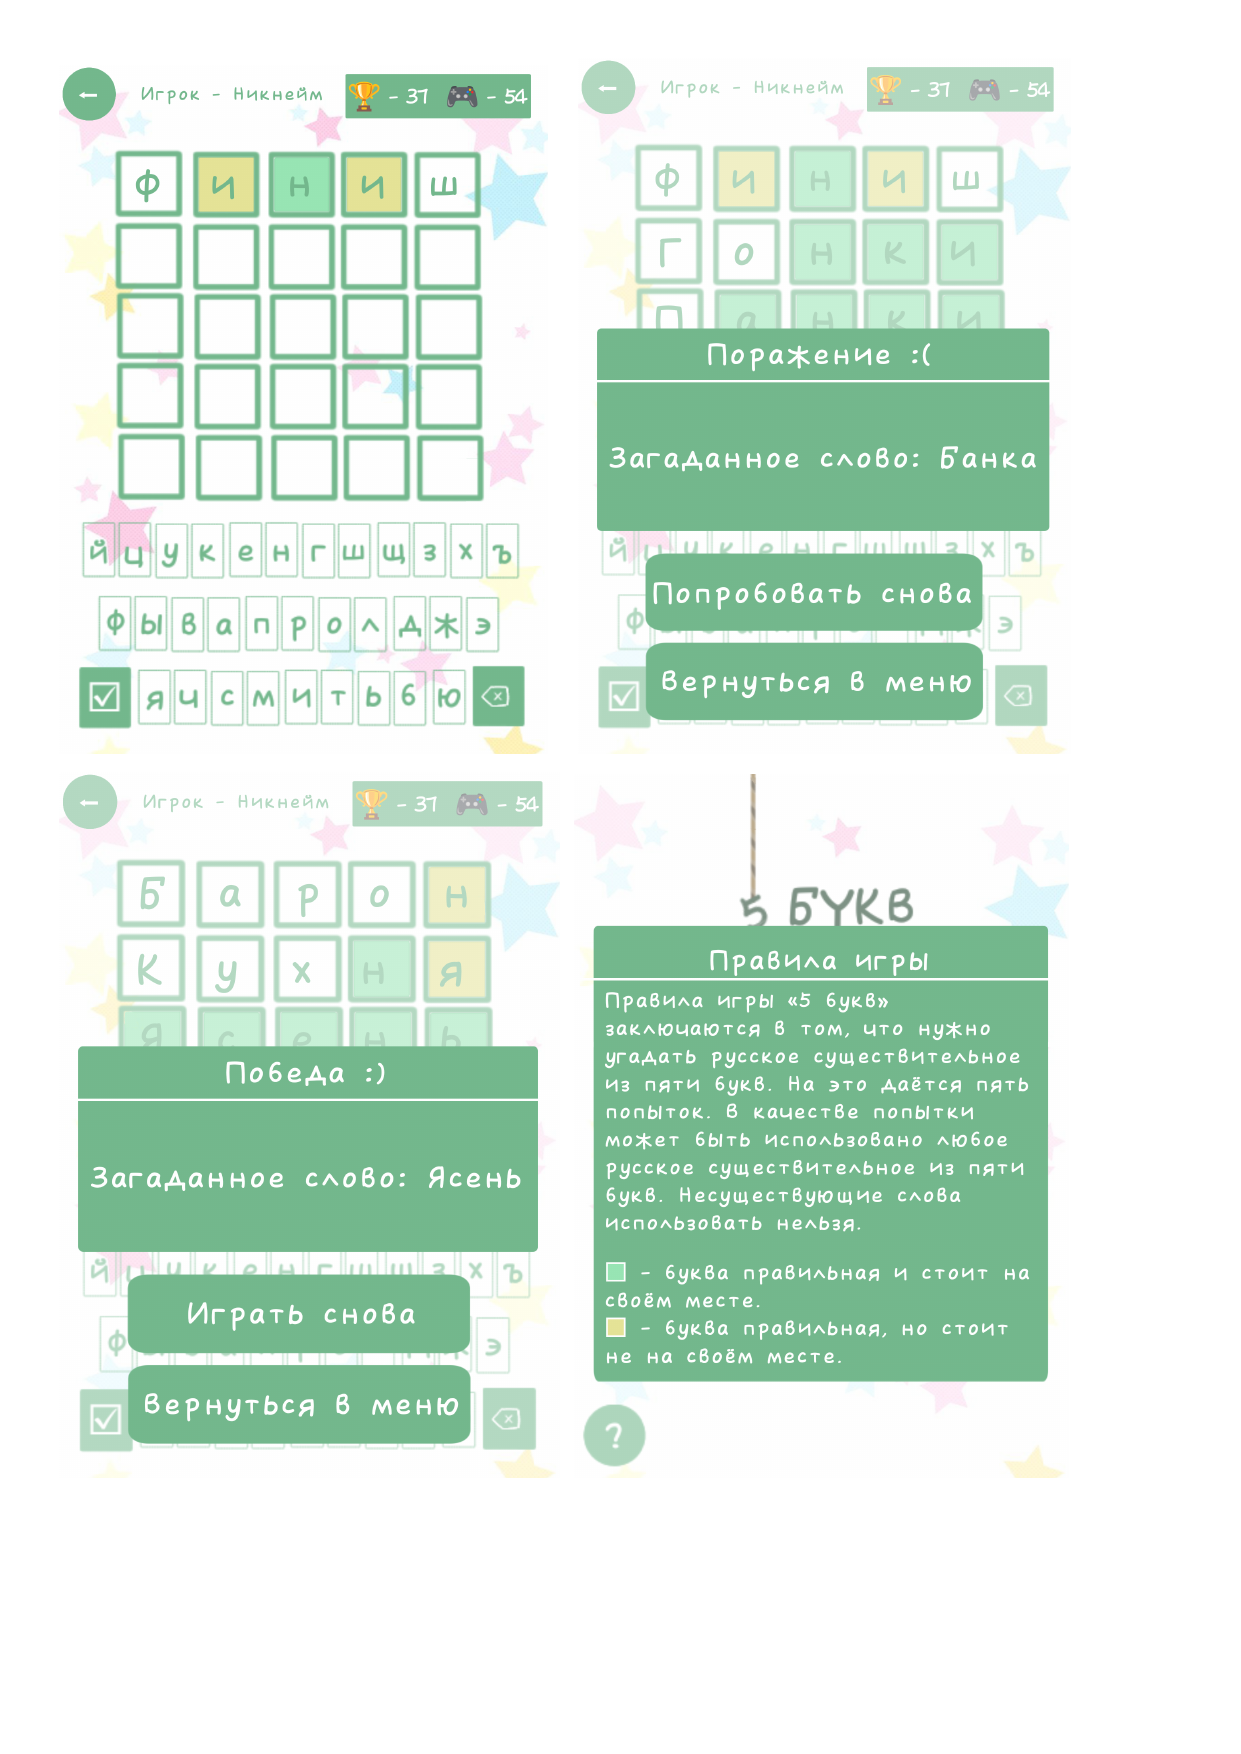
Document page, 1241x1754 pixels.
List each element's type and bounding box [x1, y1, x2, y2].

picture [574, 774, 1069, 1478]
picture [578, 58, 1071, 754]
picture [59, 65, 548, 754]
picture [59, 772, 560, 1478]
